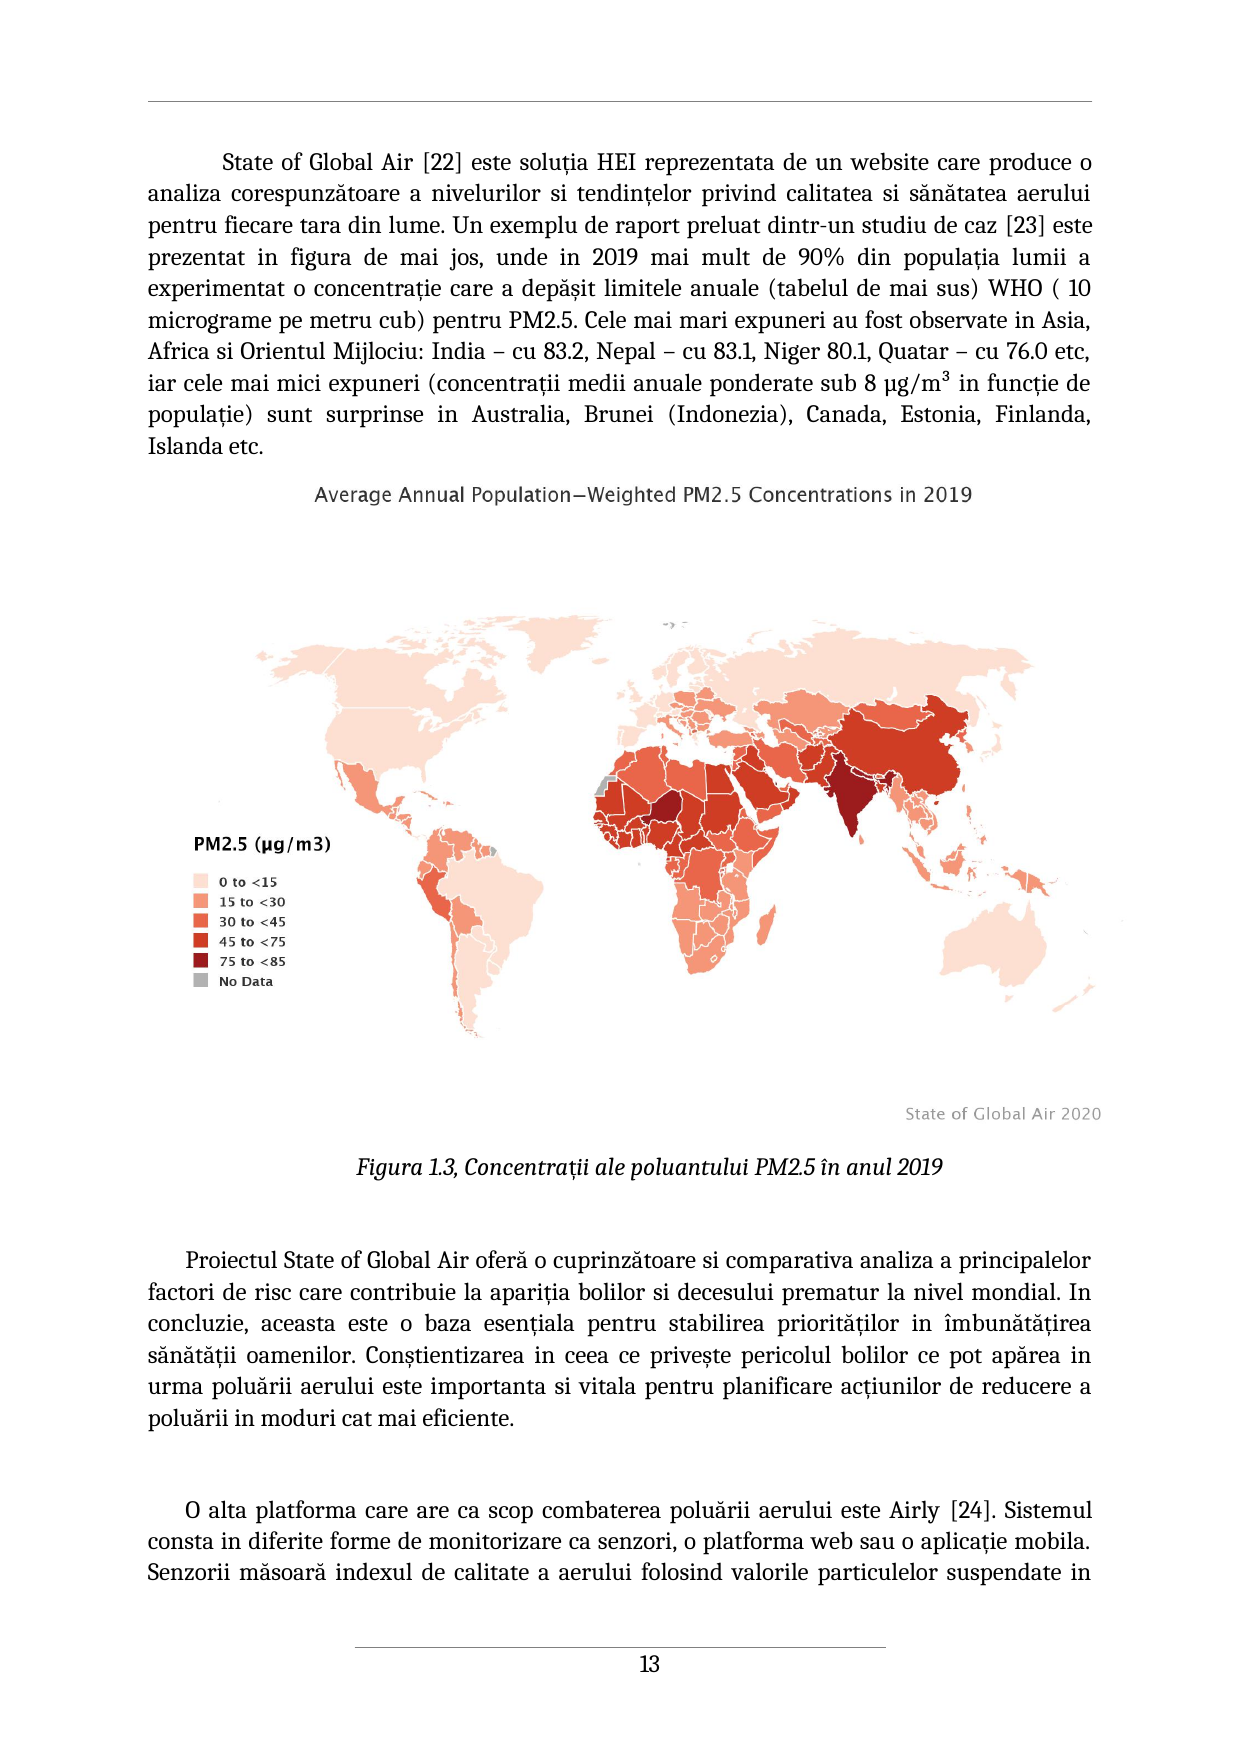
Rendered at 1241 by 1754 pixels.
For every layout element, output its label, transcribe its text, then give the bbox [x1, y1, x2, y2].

text Proiectul State of Global Air oferă o cuprinzătoare si comparativa analiza a principalelor factori de risc care contribuie la apariția bolilor si decesului prematur la nivel mondial. In concluzie, aceasta este o baza esențiala pentru stabilirea priorităților in îmbunătățirea sănătății oamenilor. Conștientizarea in ceea ce privește pericolul bolilor ce pot apărea in urma poluării aerului este importanta si vitala pentru planificare acțiunilor de reducere a poluării in moduri cat mai eficiente. [148, 1246, 1092, 1433]
picture [147, 475, 1140, 1137]
text State of Global Air este soluția HEI reprezentata de un website care produce o analiza corespunzătoare a nivelurilor si tendințelor privind calitatea si sănătatea aerului pentru fiecare tara din lume. Un exemplu de raport preluat dintr-un studiu de caz este prezentat in figura de mai jos, unde in 2019 mai mult de 90% din populația lumii a experimentat o concentrație care a depășit limitele anuale (tabelul de mai sus) WHO ( 10 micrograme pe metru cub) pentru PM2.5. Cele mai mari expuneri au fost observate in Asia, Africa si Orientul Mijlociu: India – cu 83.2, Nepal – cu 83.1, Niger 80.1, Quatar – cu 76.0 etc, iar cele mai mici expuneri (concentrații medii anuale ponderate sub 8 µg/m³ in funcție de populație) sunt surprinse in Australia, Brunei (Indonezia), Canada, Estonia, Finlanda, Islanda etc. [148, 148, 1092, 461]
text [148, 1496, 1092, 1586]
